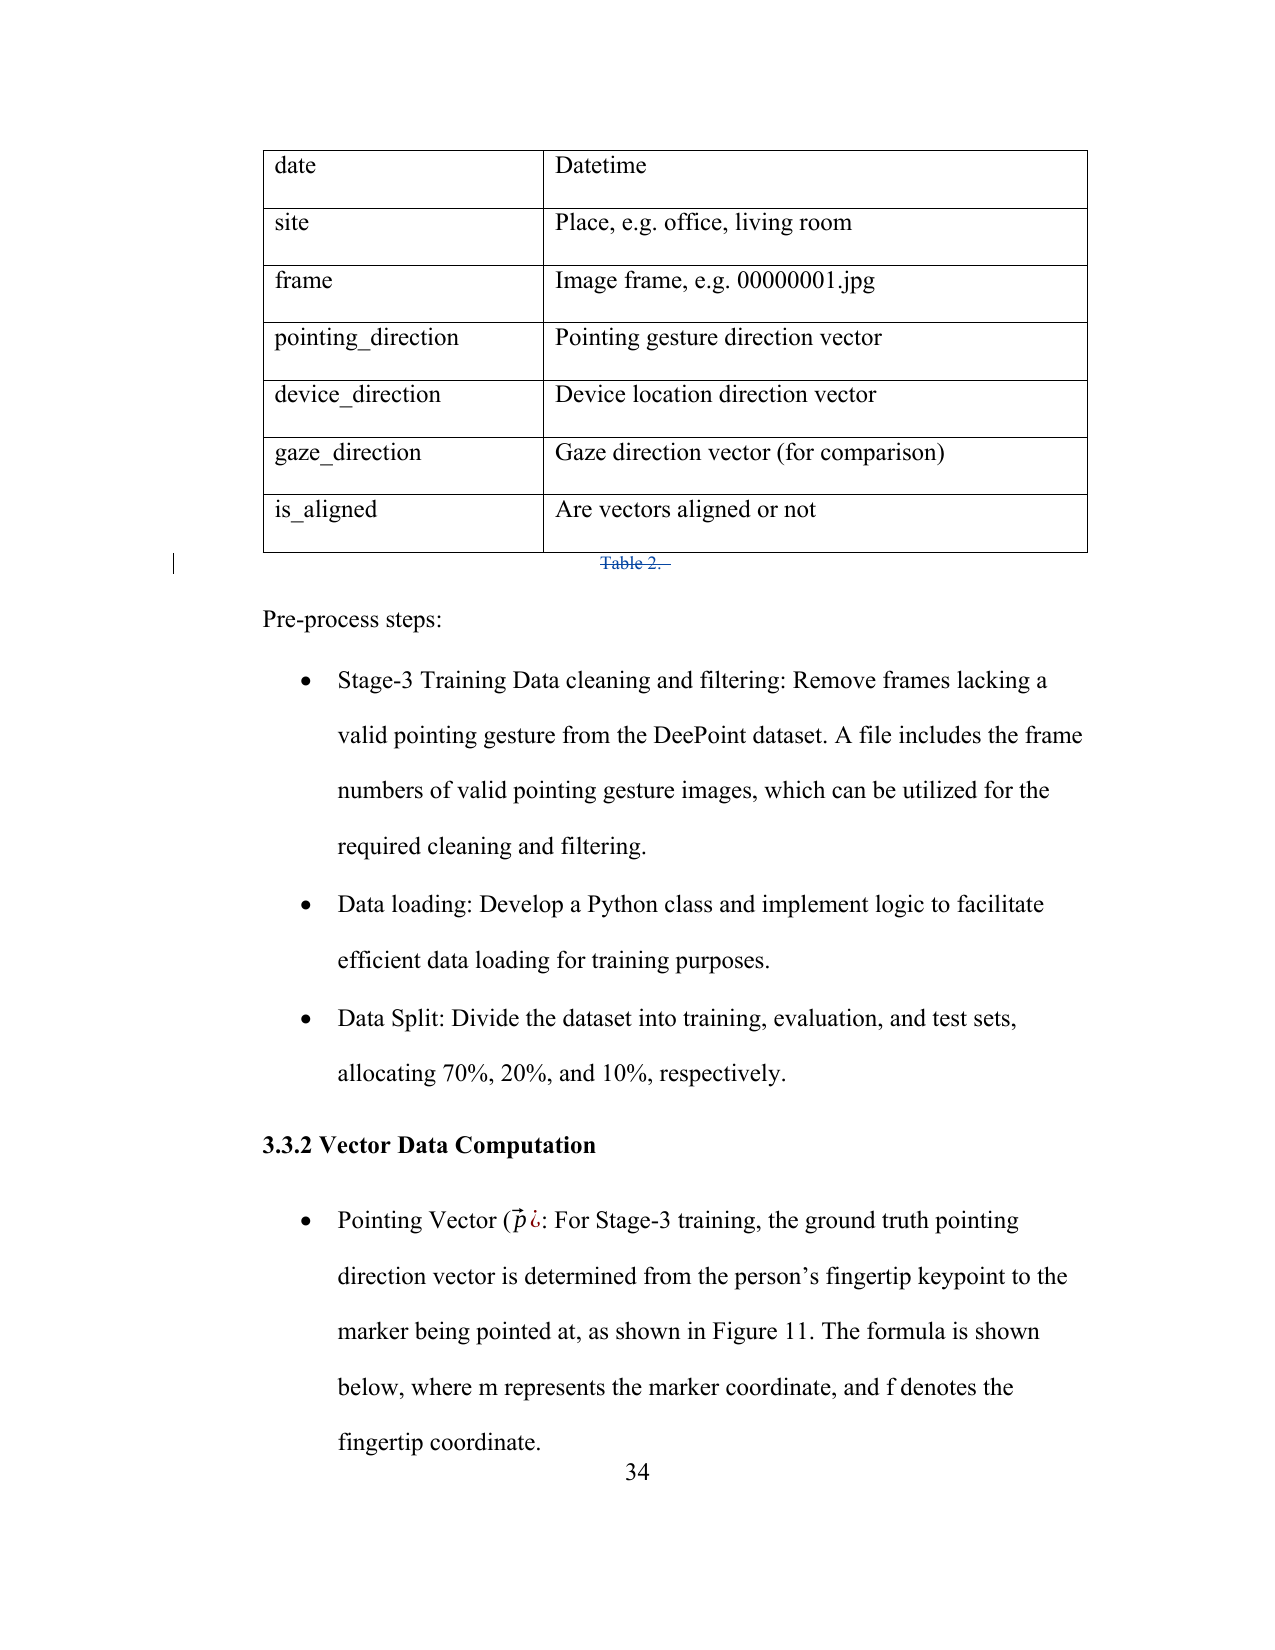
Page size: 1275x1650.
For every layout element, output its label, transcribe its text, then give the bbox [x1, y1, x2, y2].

table_cell site [264, 209, 543, 265]
list Data Split: Divide the dataset into training, evaluation, and test sets, allocating 70%, 20%, and 10%, respectively. [300, 1001, 1087, 1087]
table_cell Are vectors aligned or not [544, 495, 1087, 552]
table_cell frame [264, 266, 543, 322]
list Pointing Vector (: For Stage-3 training, the ground truth pointing direction vector is determined from the person’s fingertip keypoint to the marker being pointed at, as shown in Figure 11. The formula is shown below, where m represents the marker coordinate, and f denotes the fingertip coordinate. [300, 1204, 1087, 1456]
subtitle 3.3.2 Vector Data Computation [187, 1132, 1087, 1159]
table_cell Device location direction vector [544, 381, 1087, 437]
table_cell Gaze direction vector (for comparison) [544, 438, 1087, 494]
table_cell is_aligned [264, 495, 543, 552]
list Stage-3 Training Data cleaning and filtering: Remove frames lacking a valid pointing gesture from the DeePoint dataset. A file includes the frame numbers of valid pointing gesture images, which can be utilized for the required cleaning and filtering. [300, 663, 1087, 860]
table_cell Pointing gesture direction vector [544, 323, 1087, 379]
table_cell Place, e.g. office, living room [544, 209, 1087, 265]
table_cell gaze_direction [264, 438, 543, 494]
table_cell Datetime [544, 151, 1087, 207]
list Data loading: Develop a Python class and implement logic to facilitate efficient data loading for training purposes. [300, 887, 1087, 973]
text Pre-process steps: [187, 605, 1087, 632]
table_cell Image frame, e.g. 00000001.jpg [544, 266, 1087, 322]
table_cell date [264, 151, 543, 207]
table_cell pointing_direction [264, 323, 543, 379]
table_cell device_direction [264, 381, 543, 437]
